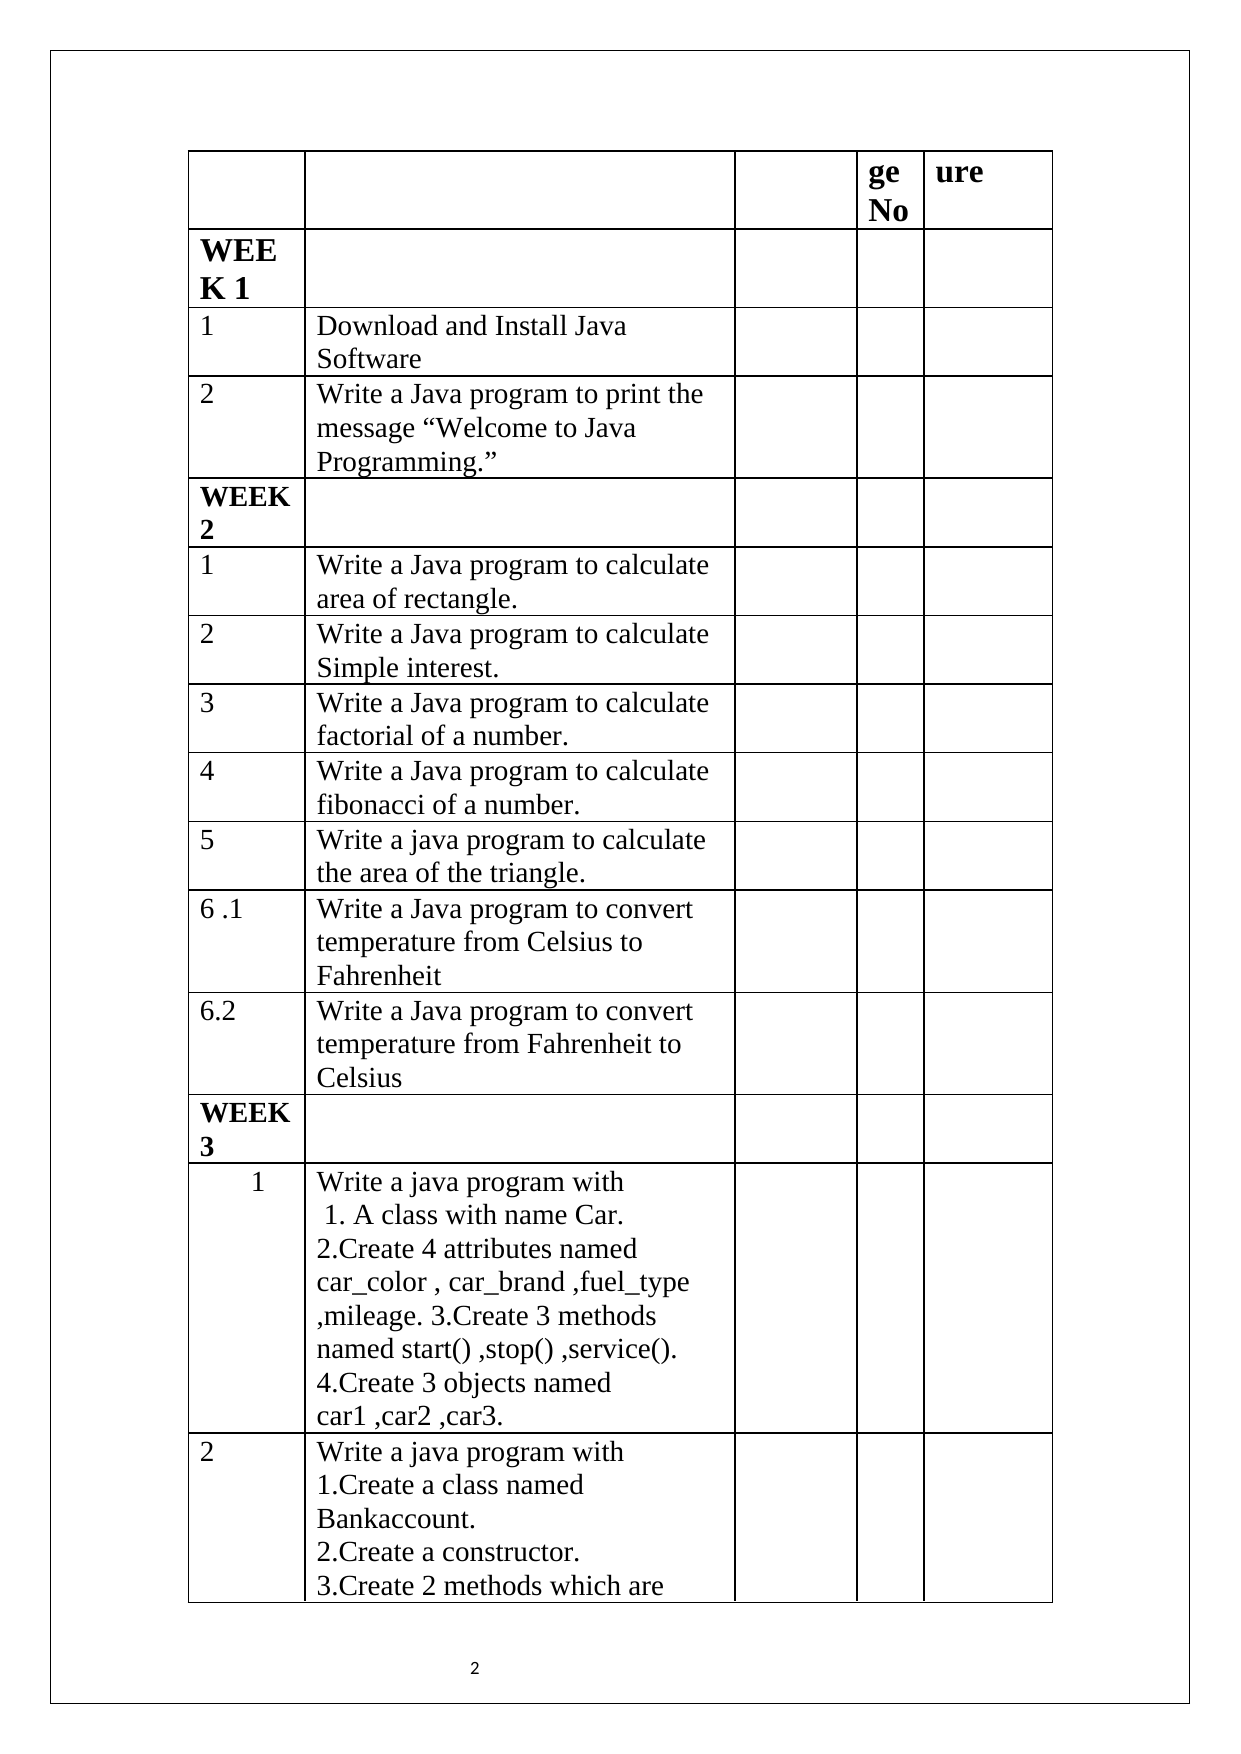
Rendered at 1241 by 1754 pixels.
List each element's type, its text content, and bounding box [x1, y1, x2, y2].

table_cell [736, 479, 856, 546]
table_cell [306, 479, 734, 546]
table_cell [925, 308, 1052, 375]
table_header Date [736, 152, 856, 228]
table_cell Write a java program to calculate the area of the triangle. [306, 822, 734, 889]
table_cell WEEK 2 [189, 479, 304, 546]
table_header SNo [189, 152, 304, 228]
table_cell [736, 616, 856, 683]
table_cell [736, 1434, 856, 1601]
table_cell [925, 891, 1052, 991]
table_cell [925, 822, 1052, 889]
table_cell [858, 1434, 923, 1601]
table_cell [925, 377, 1052, 477]
table_cell [736, 685, 856, 752]
table_cell 1 [189, 308, 304, 375]
table_cell [858, 308, 923, 375]
table_cell [925, 1164, 1052, 1432]
table_cell [736, 548, 856, 614]
table_cell [858, 993, 923, 1093]
table_cell 4 [189, 753, 304, 821]
table_header Signature [925, 152, 1052, 228]
table_cell [858, 753, 923, 821]
table_cell [736, 1095, 856, 1162]
table_cell [925, 230, 1052, 306]
table_cell [736, 753, 856, 821]
table_cell 3 [189, 685, 304, 752]
table_cell 2 [189, 616, 304, 683]
table_cell Write a Java program to calculate area of rectangle. [306, 548, 734, 614]
table_cell 1 [189, 1164, 304, 1432]
table_cell Write a java program with 1. A class with name Car. 2.Create 4 attributes named car_color , car_brand ,fuel_type ,mileage. 3.Create 3 methods named start() ,stop() ,service(). 4.Create 3 objects named car1 ,car2 ,car3. [306, 1164, 734, 1432]
table_cell WEEK 3 [189, 1095, 304, 1162]
table_cell WEEK 1 [189, 230, 304, 306]
table_cell [858, 1164, 923, 1432]
table_cell 2 [189, 1434, 304, 1601]
table_cell [925, 479, 1052, 546]
table_cell 1 [189, 548, 304, 614]
table_cell Write a Java program to calculate Simple interest. [306, 616, 734, 683]
table_cell [858, 891, 923, 991]
table_cell [736, 891, 856, 991]
table_cell [925, 548, 1052, 614]
table_cell [736, 377, 856, 477]
table_cell [925, 993, 1052, 1093]
table_cell [858, 685, 923, 752]
table_cell 6 .1 [189, 891, 304, 991]
table_cell 6.2 [189, 993, 304, 1093]
table_cell Write a Java program to convert temperature from Fahrenheit to Celsius [306, 993, 734, 1093]
table_cell [736, 230, 856, 306]
table_cell [858, 616, 923, 683]
table_cell [736, 1164, 856, 1432]
table_cell [858, 230, 923, 306]
table_cell 5 [189, 822, 304, 889]
table_cell [736, 993, 856, 1093]
table_header Title [306, 152, 734, 228]
table_cell [925, 1095, 1052, 1162]
table_cell [858, 822, 923, 889]
table_cell Download and Install Java Software [306, 308, 734, 375]
table_cell [306, 1095, 734, 1162]
table_cell [736, 822, 856, 889]
table_cell [736, 308, 856, 375]
table_cell [306, 230, 734, 306]
table_cell Write a Java program to convert temperature from Celsius to Fahrenheit [306, 891, 734, 991]
table_cell 2 [189, 377, 304, 477]
table_cell [858, 548, 923, 614]
table_header Page No [858, 152, 923, 228]
table_cell [925, 1434, 1052, 1601]
table_cell [858, 377, 923, 477]
table_cell [925, 753, 1052, 821]
table_cell [858, 479, 923, 546]
table_cell [925, 685, 1052, 752]
table_cell Write a Java program to print the message “Welcome to Java Programming.” [306, 377, 734, 477]
table_cell [925, 616, 1052, 683]
table_cell Write a Java program to calculate factorial of a number. [306, 685, 734, 752]
table_cell Write a Java program to calculate fibonacci of a number. [306, 753, 734, 821]
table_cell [306, 1434, 734, 1601]
table_cell [858, 1095, 923, 1162]
